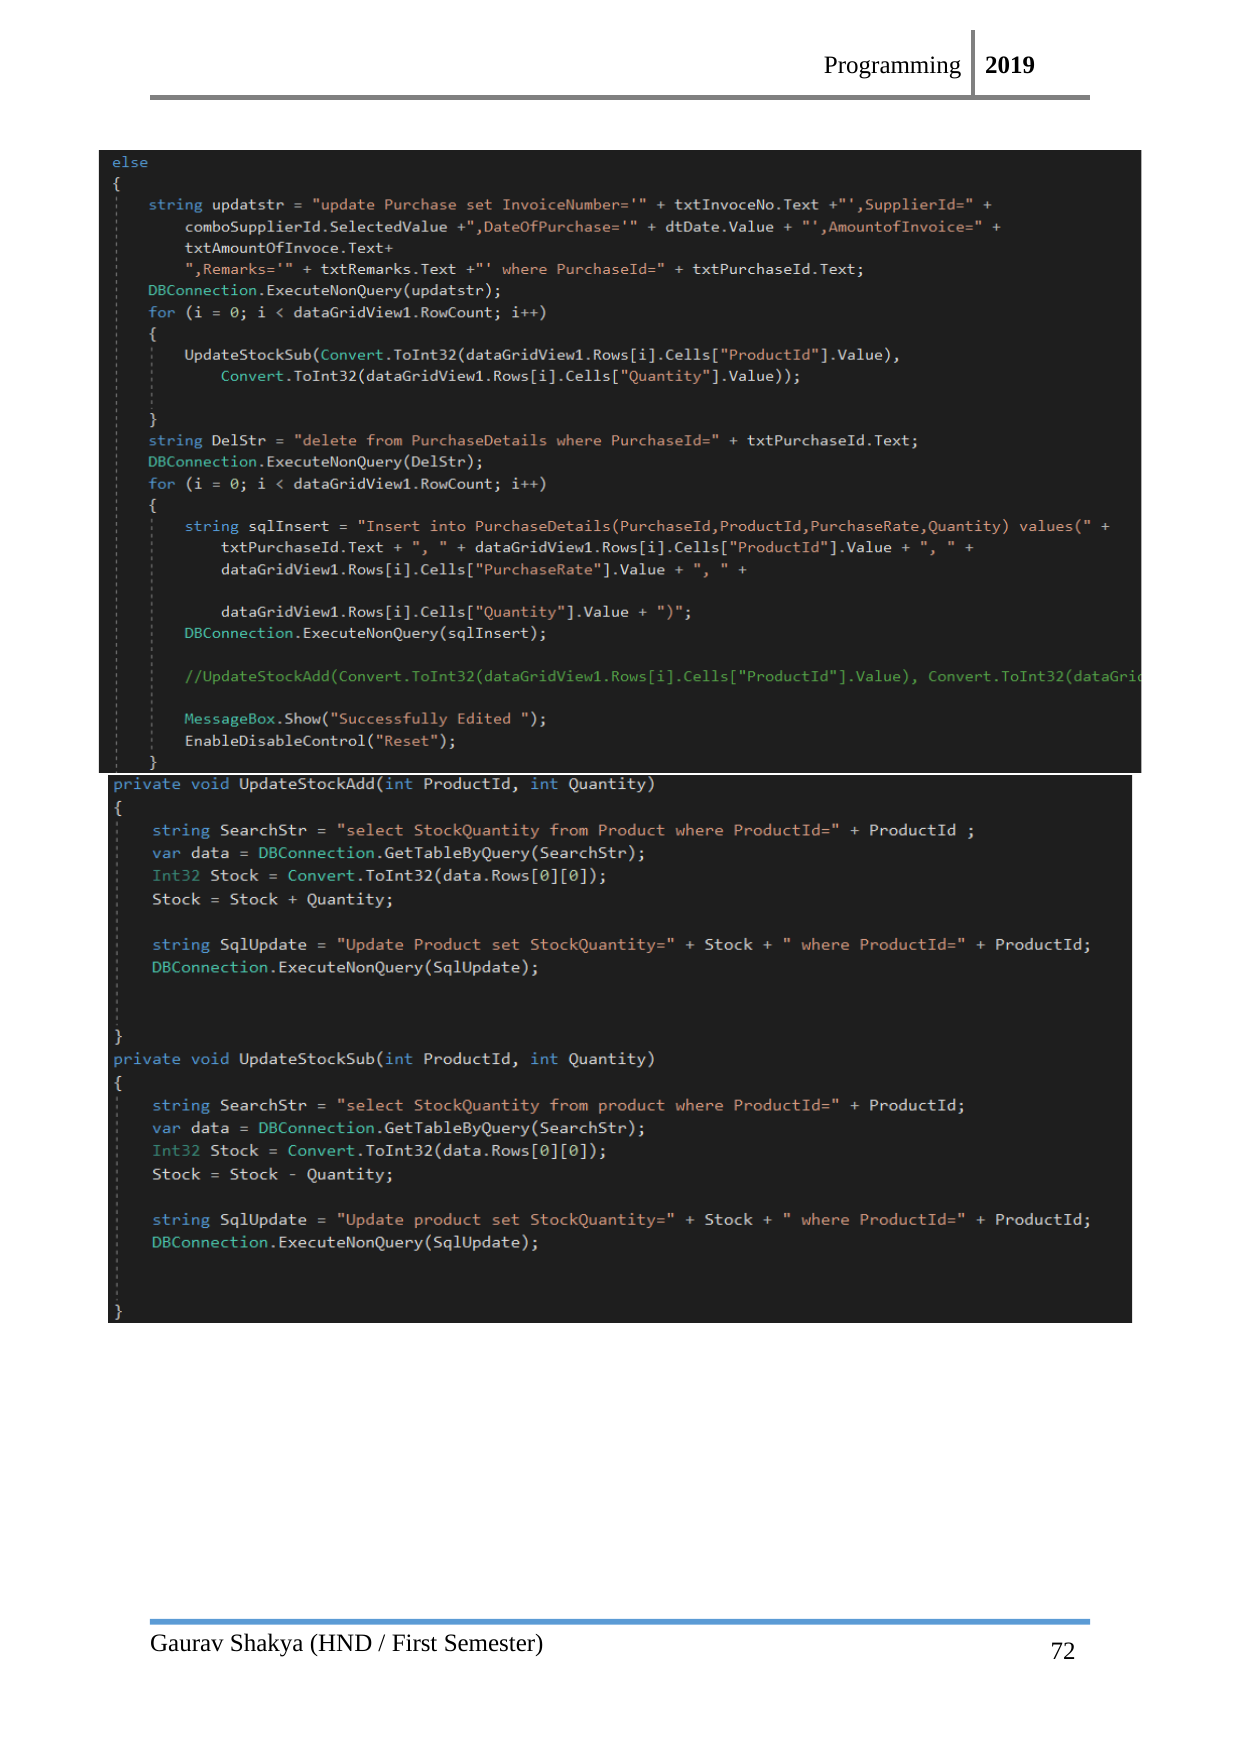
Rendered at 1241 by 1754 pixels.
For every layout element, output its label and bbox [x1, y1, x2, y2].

picture [98, 150, 1142, 773]
picture [108, 775, 1133, 1323]
